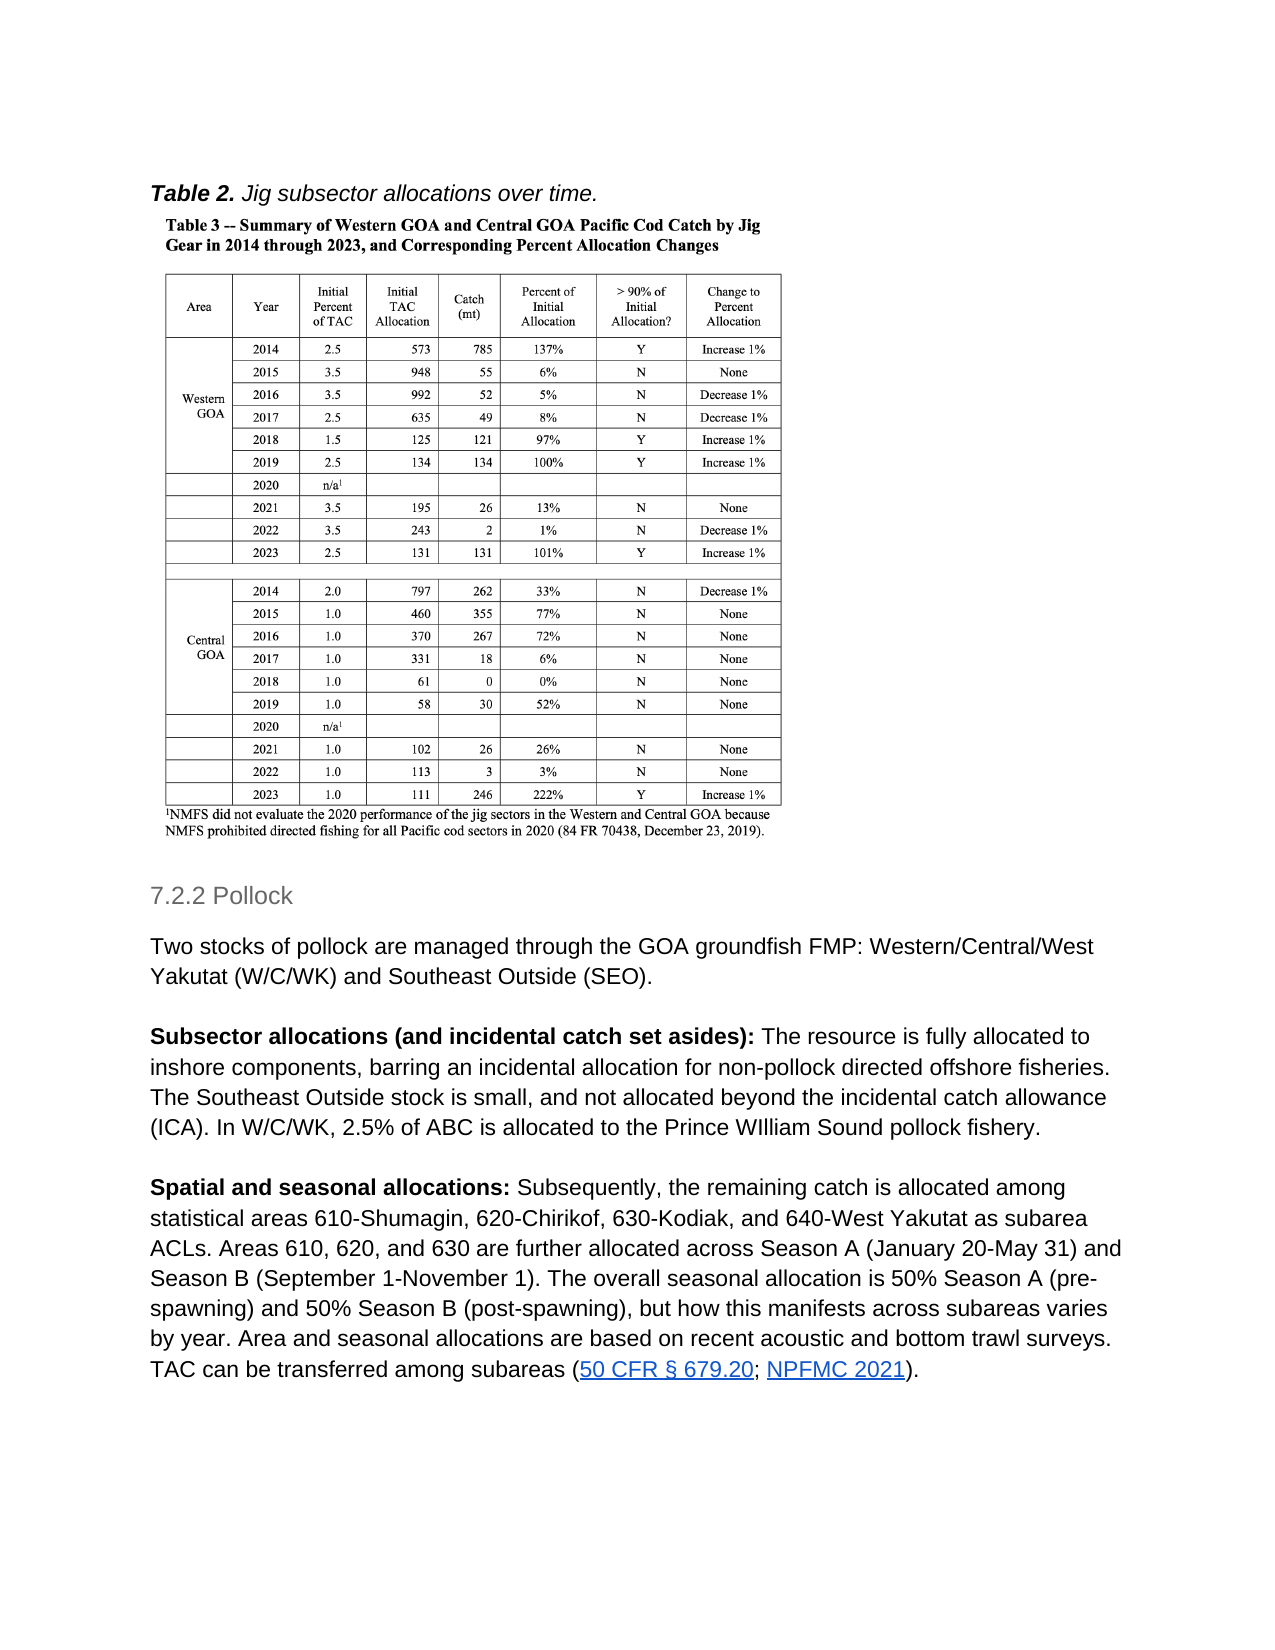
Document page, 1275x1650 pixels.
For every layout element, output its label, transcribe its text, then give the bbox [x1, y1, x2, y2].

picture [150, 210, 792, 844]
text Two stocks of pollock are managed through the GOA groundfish FMP: Western/Central/West Yakutat (W/C/WK) and Southeast Outside (SEO). [150, 933, 1125, 989]
text Subsector allocations (and incidental catch set asides): The resource is fully allocated to inshore components, barring an incidental allocation for non-pollock directed offshore fisheries. The Southeast Outside stock is small, and not allocated beyond the incidental catch allowance (ICA). In W/C/WK, 2.5% of ABC is allocated to the Prince WIlliam Sound pollock fishery. [150, 1023, 1125, 1140]
subtitle 7.2.2 Pollock [150, 879, 1125, 912]
text Spatial and seasonal allocations: Subsequently, the remaining catch is allocated among statistical areas 610-Shumagin, 620-Chirikof, 630-Kodiak, and 640-West Yakutat as subarea ACLs. Areas 610, 620, and 630 are further allocated across Season A (January 20-May 31) and Season B (September 1-November 1). The overall seasonal allocation is 50% Season A (pre-spawning) and 50% Season B (post-spawning), but how this manifests across subareas varies by year. Area and seasonal allocations are based on recent acoustic and bottom trawl surveys. TAC can be transferred among subareas (50 CFR § 679.20; NPFMC 2021). [150, 1174, 1125, 1382]
text Table 2. Jig subsector allocations over time. [150, 180, 1125, 207]
